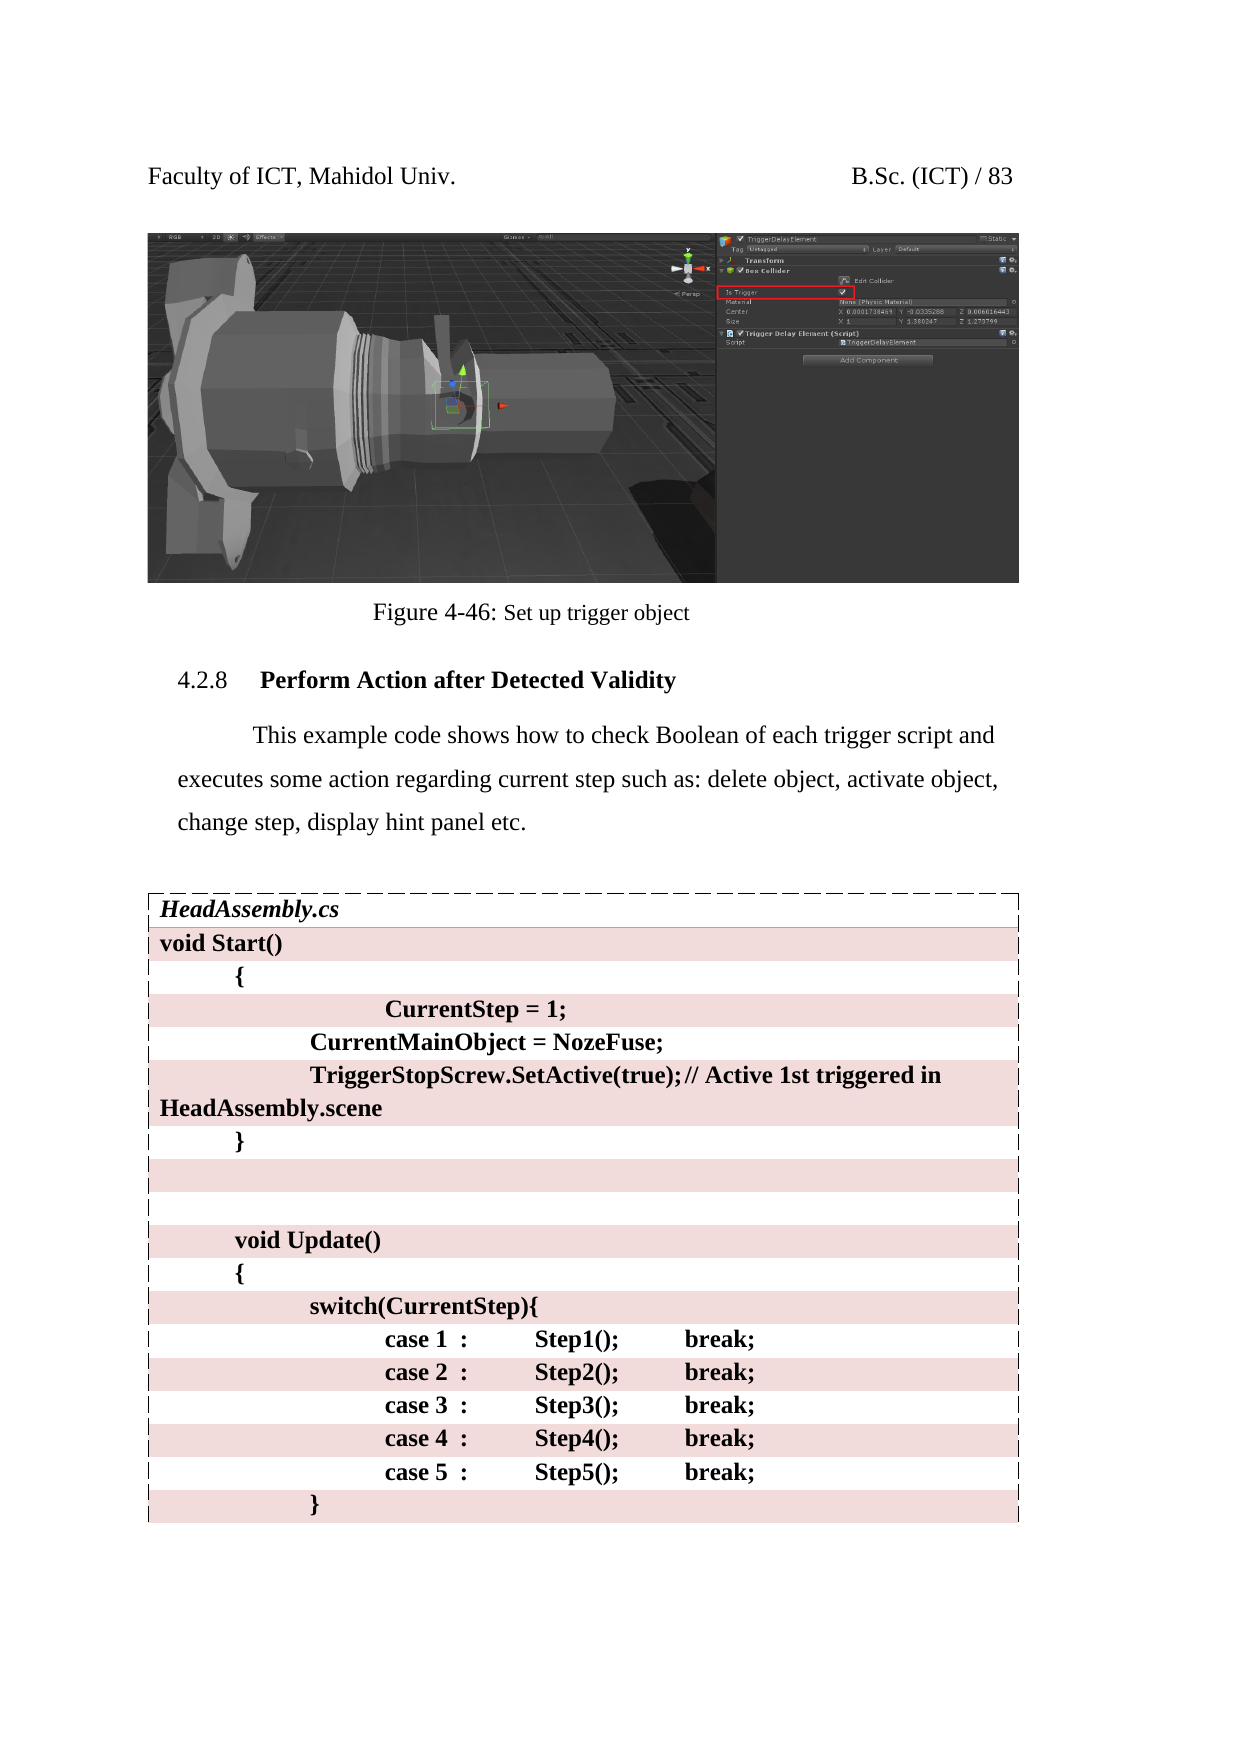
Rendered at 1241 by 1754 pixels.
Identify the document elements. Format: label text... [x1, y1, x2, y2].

picture [147, 233, 1019, 583]
table_cell case 5 : Step5(); break; [148, 1457, 1018, 1489]
table_cell void Start() [148, 928, 1018, 961]
table_cell case 1 : Step1(); break; [148, 1325, 1018, 1357]
table_header HeadAssembly.cs [148, 893, 1018, 927]
table_cell { [148, 1259, 1018, 1291]
table_cell [148, 1193, 1018, 1225]
table_cell case 4 : Step4(); break; [148, 1424, 1018, 1457]
table_cell case 3 : Step3(); break; [148, 1391, 1018, 1423]
table_cell void Update() [148, 1225, 1018, 1258]
table_cell [148, 1159, 1018, 1192]
table_cell CurrentStep = 1; [148, 994, 1018, 1027]
subtitle Perform Action after Detected Validity [177, 665, 1019, 694]
table_cell { [148, 961, 1018, 994]
table_cell } [148, 1126, 1018, 1159]
table_cell TriggerStopScrew.SetActive(true); // Active 1st triggered in HeadAssembly.scene [148, 1060, 1018, 1126]
table_cell switch(CurrentStep){ [148, 1291, 1018, 1324]
table_cell case 2 : Step2(); break; [148, 1358, 1018, 1391]
text This example code shows how to check Boolean of each trigger script and executes some action regarding current step such as: delete object, activate object, change step, display hint panel etc. [177, 721, 1019, 836]
table_cell } [148, 1490, 1018, 1523]
table_cell CurrentMainObject = NozeFuse; [148, 1027, 1018, 1060]
